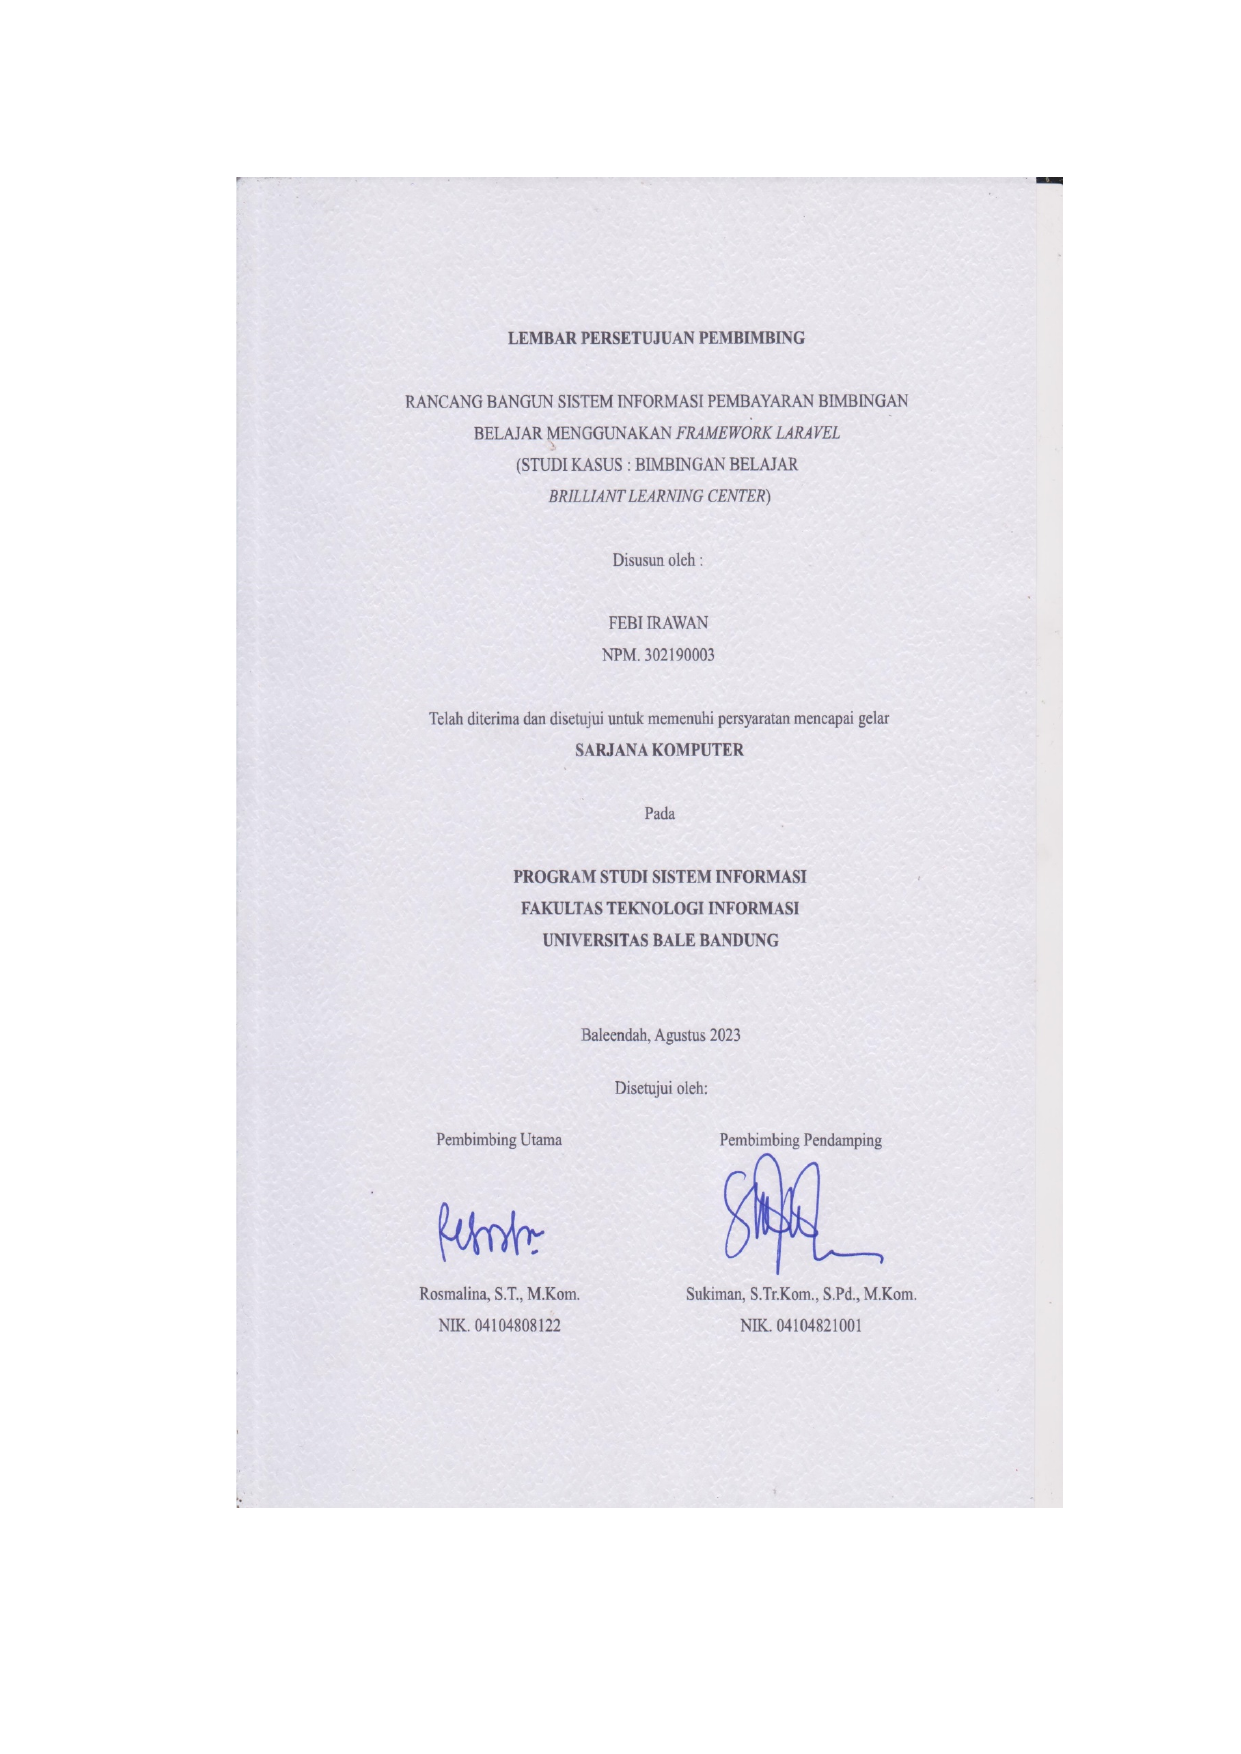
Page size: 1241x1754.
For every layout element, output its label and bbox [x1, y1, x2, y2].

picture [236, 177, 1063, 1508]
